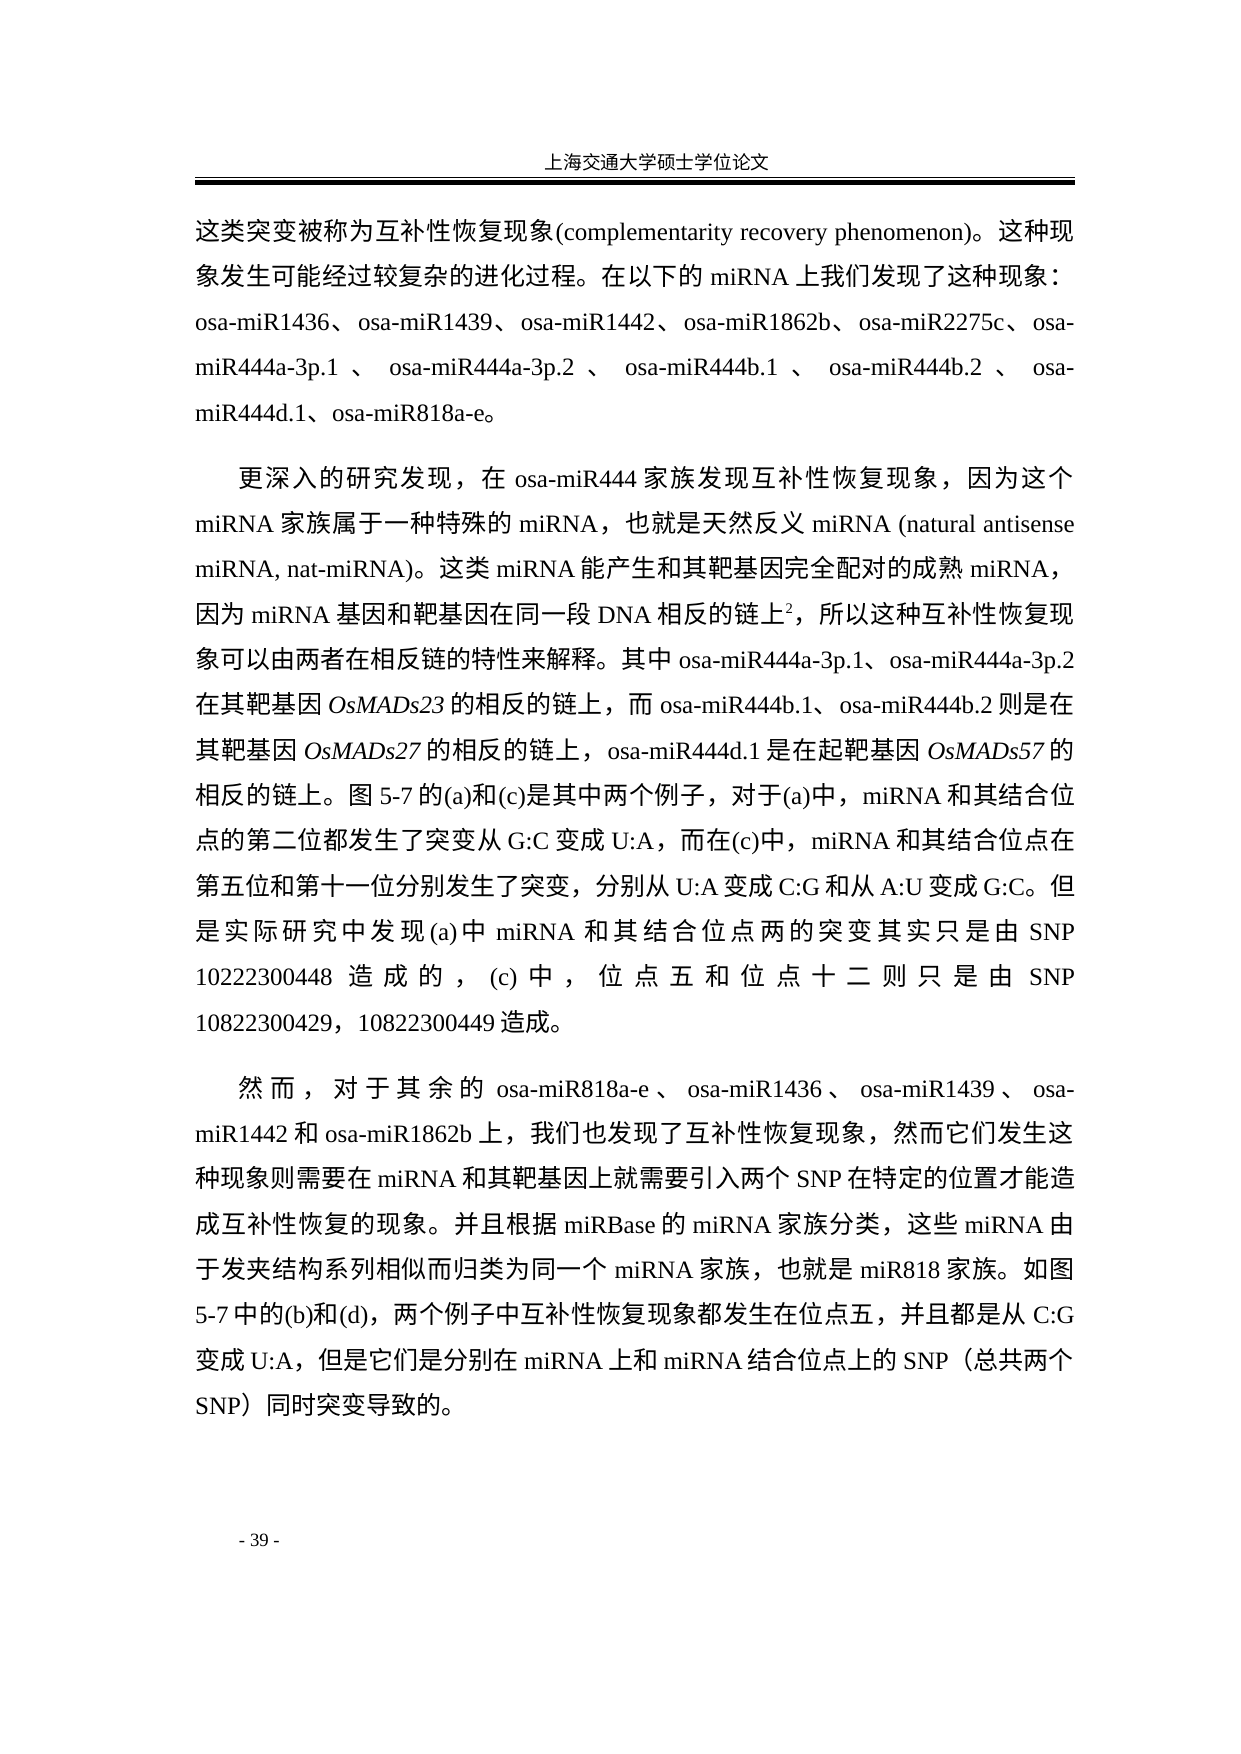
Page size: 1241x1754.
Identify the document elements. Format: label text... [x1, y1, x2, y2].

text 更深入的研究发现，在osa-miR444家族发现互补性恢复现象，因为这个miRNA家族属于一种特殊的miRNA，也就是天然反义miRNA (natural antisense miRNA, nat-miRNA)。这类miRNA能产生和其靶基因完全配对的成熟miRNA，因为miRNA基因和靶基因在同一段DNA相反的链上2，所以这种互补性恢复现象可以由两者在相反链的特性来解释。其中osa-miR444a-3p.1、osa-miR444a-3p.2在其靶基因OsMADs23的相反的链上，而osa-miR444b.1、osa-miR444b.2则是在其靶基因OsMADs27的相反的链上，osa-miR444d.1是在起靶基因OsMADs57的相反的链上。图5-7的(a)和(c)是其中两个例子，对于(a)中，miRNA和其结合位点的第二位都发生了突变从G:C变成U:A，而在(c)中，miRNA和其结合位点在第五位和第十一位分别发生了突变，分别从U:A变成C:G和从A:U变成G:C。但是实际研究中发现(a)中miRNA和其结合位点两的突变其实只是由SNP 10222300448造成的，(c)中，位点五和位点十二则只是由SNP 10822300429，10822300449造成。 [195, 458, 1075, 1038]
text 然而，对于其余的osa-miR818a-e、osa-miR1436、osa-miR1439、osa-miR1442和osa-miR1862b上，我们也发现了互补性恢复现象，然而它们发生这种现象则需要在miRNA和其靶基因上就需要引入两个SNP在特定的位置才能造成互补性恢复的现象。并且根据miRBase的miRNA家族分类，这些miRNA由于发夹结构系列相似而归类为同一个miRNA家族，也就是miR818家族。如图5-7中的(b)和(d)，两个例子中互补性恢复现象都发生在位点五，并且都是从C:G变成U:A，但是它们是分别在miRNA上和miRNA结合位点上的SNP（总共两个SNP）同时突变导致的。 [195, 1068, 1075, 1422]
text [195, 211, 1075, 428]
